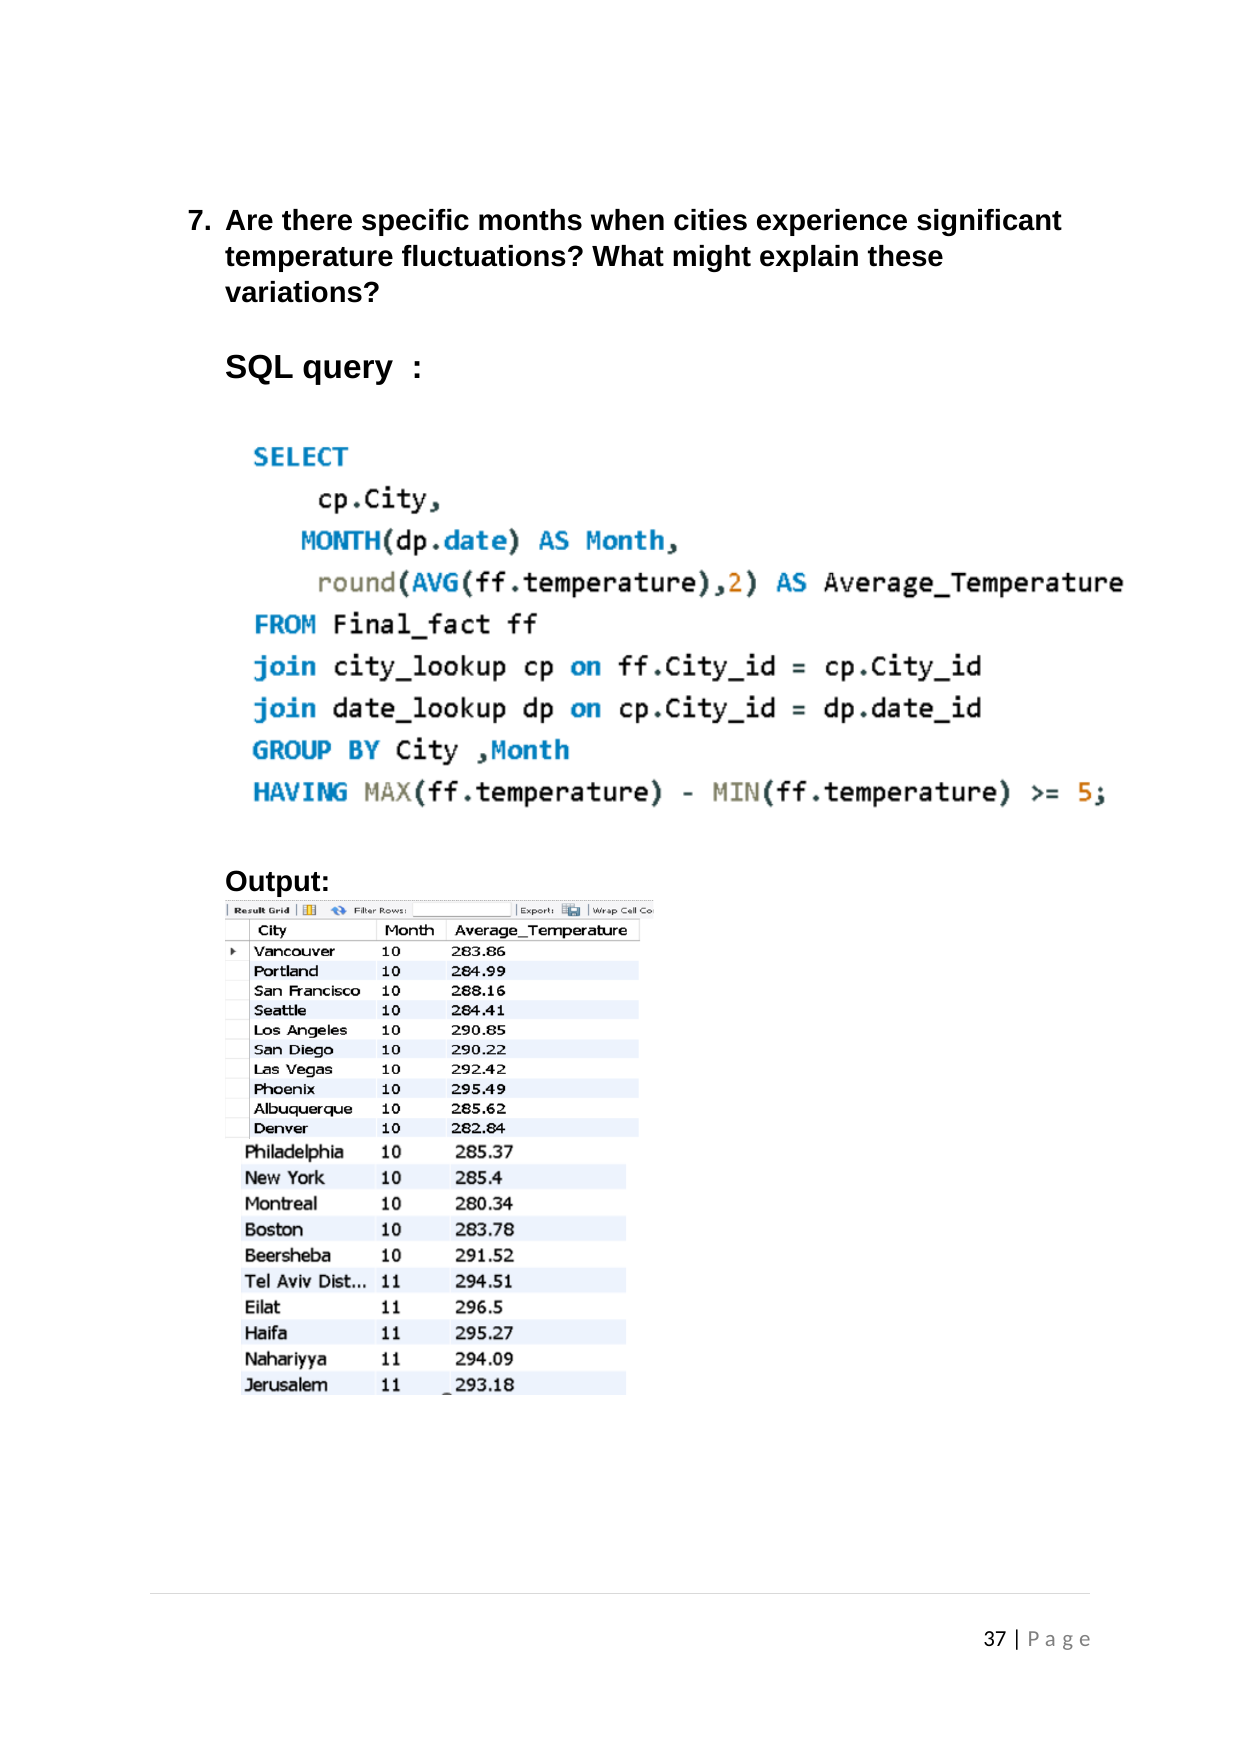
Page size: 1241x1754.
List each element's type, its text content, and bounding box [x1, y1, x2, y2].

list Output: [225, 864, 1090, 897]
picture [225, 425, 1166, 826]
picture [241, 1141, 627, 1395]
picture [225, 900, 654, 1139]
list SQL query : [225, 347, 1090, 386]
list Are there specific months when cities experience significant temperature fluctuations? What might explain these variations? [187, 203, 1090, 309]
